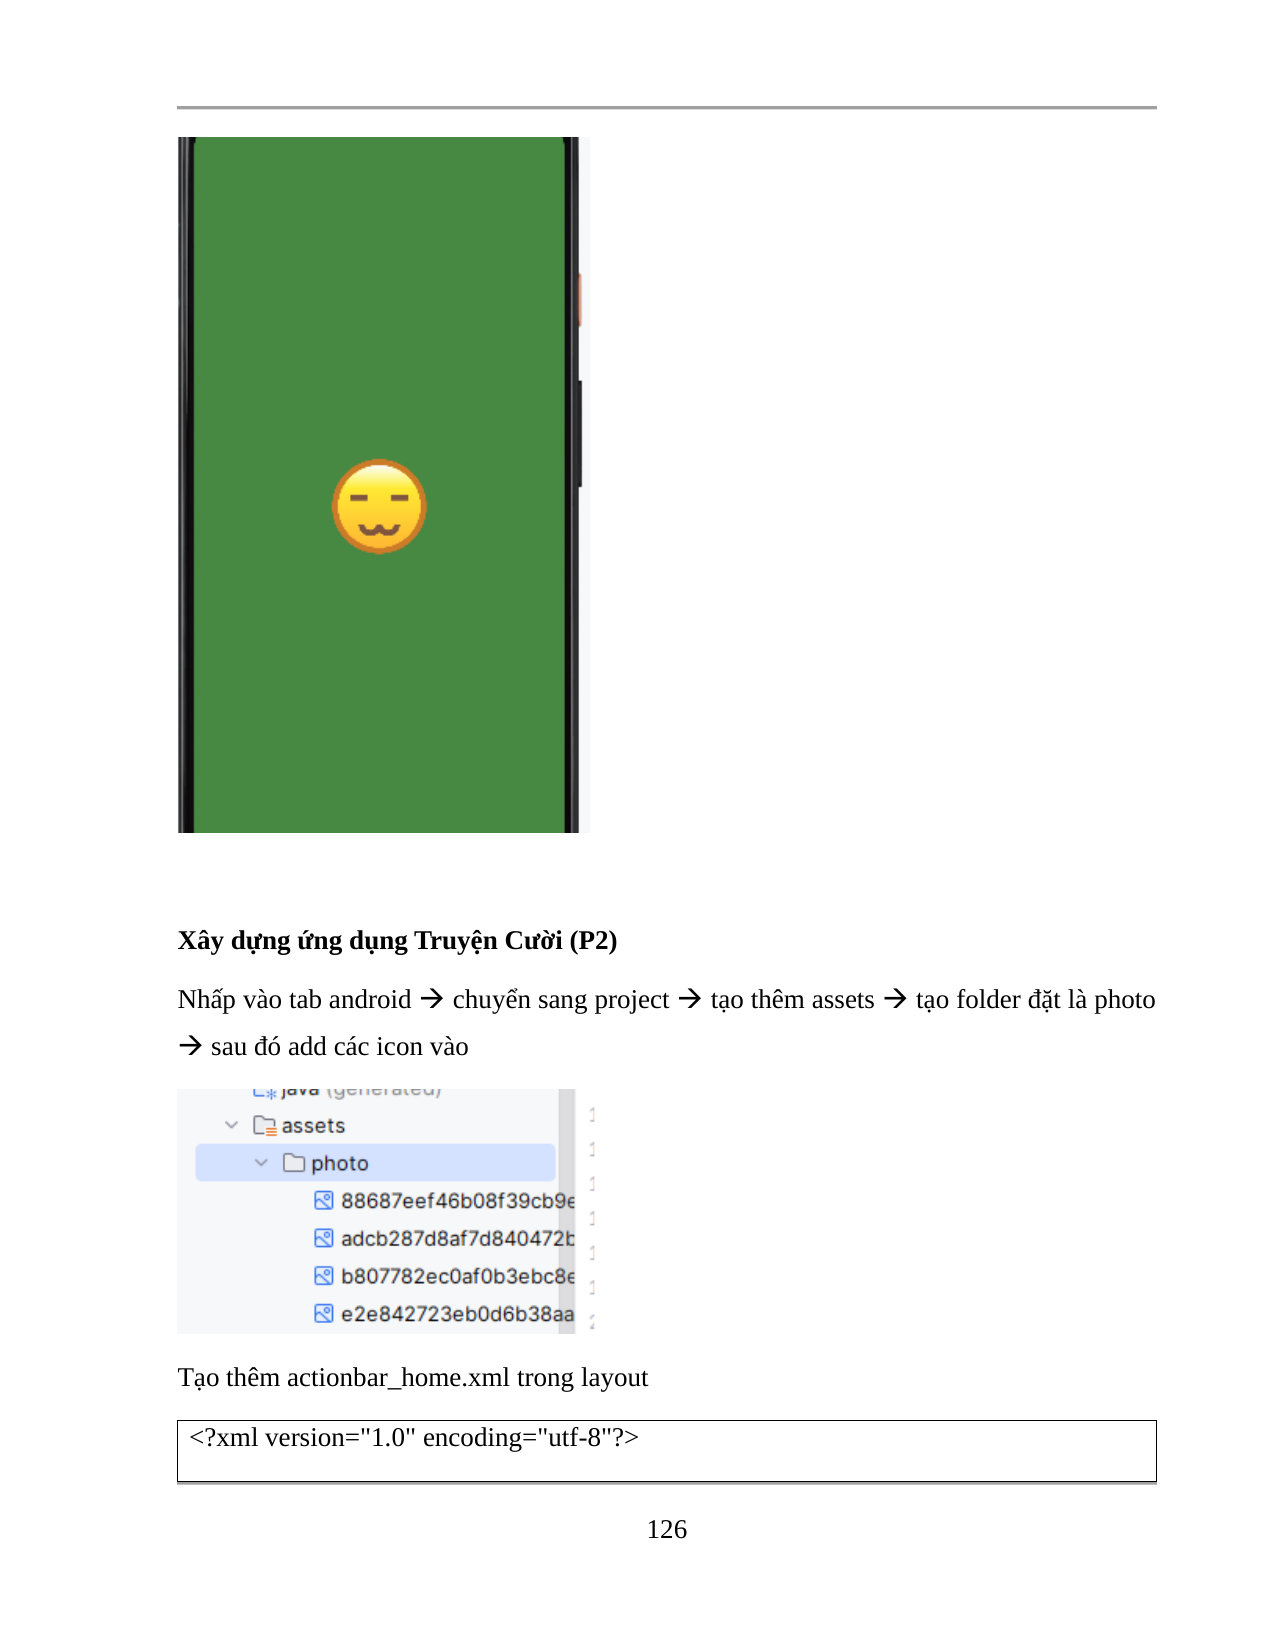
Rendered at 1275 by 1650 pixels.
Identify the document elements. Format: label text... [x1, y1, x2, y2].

picture [177, 1089, 595, 1334]
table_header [178, 1421, 1156, 1481]
subtitle Xây dựng ứng dụng Truyện Cười (P2) [177, 924, 1157, 955]
text Tạo thêm actionbar_home.xml trong layout [177, 1361, 1156, 1392]
text Nhấp vào tab android chuyển sang project tạo thêm assets tạo folder đặt là photo sau đó add các icon vào [177, 983, 1156, 1061]
